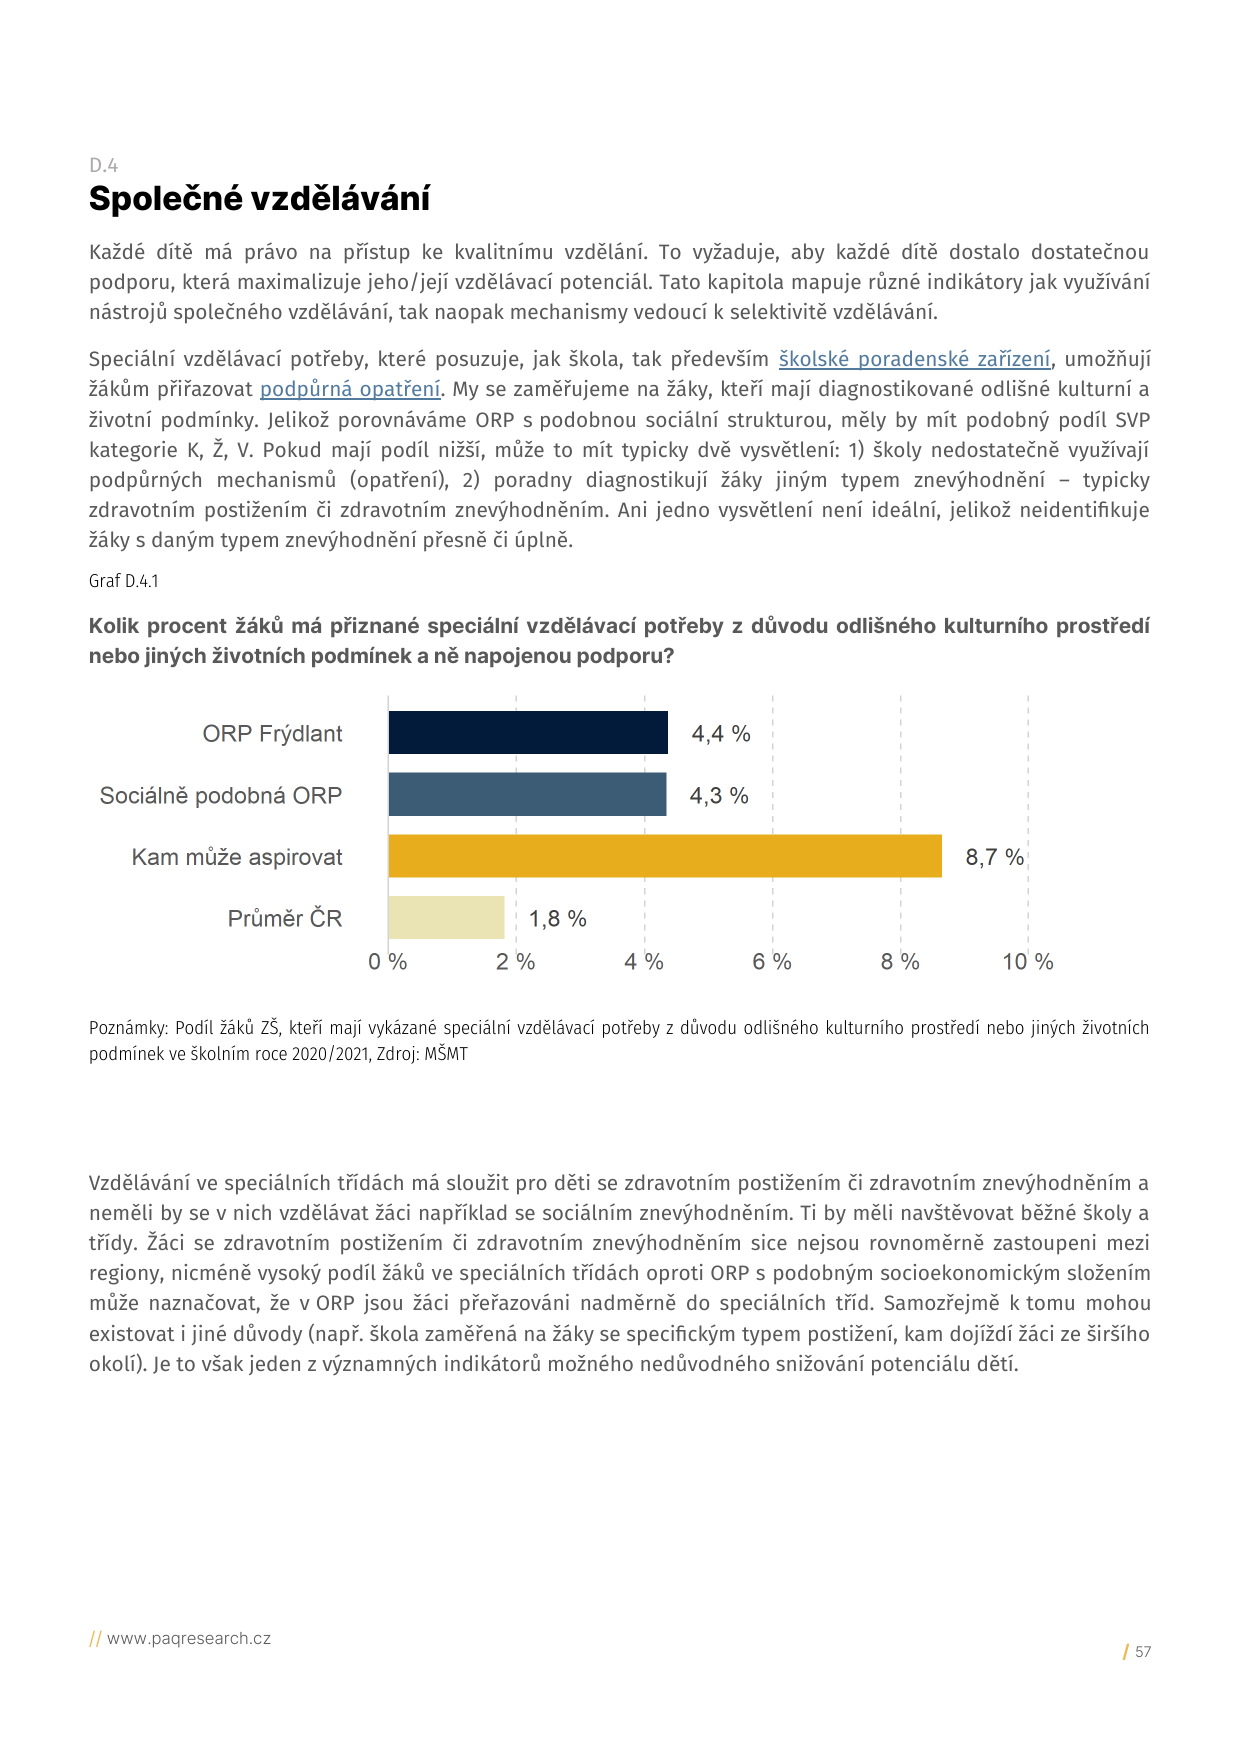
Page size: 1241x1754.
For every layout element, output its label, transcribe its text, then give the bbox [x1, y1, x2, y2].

picture [88, 668, 1139, 1001]
text Speciální vzdělávací potřeby, které posuzuje, jak škola, tak především školské poradenské zařízení, umožňují žákům přiřazovat podpůrná opatření. My se zaměřujeme na žáky, kteří mají diagnostikované odlišné kulturní a životní podmínky. Jelikož porovnáváme ORP s podobnou sociální strukturou, měly by mít podobný podíl SVP kategorie K, Ž, V. Pokud mají podíl nižší, může to mít typicky dvě vysvětlení: 1) školy nedostatečně využívají podpůrných mechanismů (opatření), 2) poradny diagnostikují žáky jiným typem znevýhodnění – typicky zdravotním postižením či zdravotním znevýhodněním. Ani jedno vysvětlení není ideální, jelikož neidentifikuje žáky s daným typem znevýhodnění přesně či úplně. [89, 342, 1152, 553]
text Kolik procent žáků má přiznané speciální vzdělávací potřeby z důvodu odlišného kulturního prostředí nebo jiných životních podmínek a ně napojenou podporu? [89, 608, 1152, 669]
text Každé dítě má právo na přístup ke kvalitnímu vzdělání. To vyžaduje, aby každé dítě dostalo dostatečnou podporu, která maximalizuje jeho/její vzdělávací potenciál. Tato kapitola mapuje různé indikátory jak využívání nástrojů společného vzdělávání, tak naopak mechanismy vedoucí k selektivitě vzdělávání. [89, 235, 1152, 325]
text D.4 [89, 148, 1152, 178]
text Poznámky: Podíl žáků ZŠ, kteří mají vykázané speciální vzdělávací potřeby z důvodu odlišného kulturního prostředí nebo jiných životních podmínek ve školním roce 2020/2021, Zdroj: MŠMT [89, 1017, 1152, 1065]
subtitle Společné vzdělávání [89, 178, 1152, 218]
text Vzdělávání ve speciálních třídách má sloužit pro děti se zdravotním postižením či zdravotním znevýhodněním a neměli by se v nich vzdělávat žáci například se sociálním znevýhodněním. Ti by měli navštěvovat běžné školy a třídy. Žáci se zdravotním postižením či zdravotním znevýhodněním sice nejsou rovnoměrně zastoupeni mezi regiony, nicméně vysoký podíl žáků ve speciálních třídách oproti ORP s podobným socioekonomickým složením může naznačovat, že v ORP jsou žáci přeřazováni nadměrně do speciálních tříd. Samozřejmě k tomu mohou existovat i jiné důvody (např. škola zaměřená na žáky se specifickým typem postižení, kam dojíždí žáci ze širšího okolí). Je to však jeden z významných indikátorů možného nedůvodného snižování potenciálu dětí. [89, 1165, 1152, 1377]
text Graf D.4.1 [89, 570, 1152, 593]
